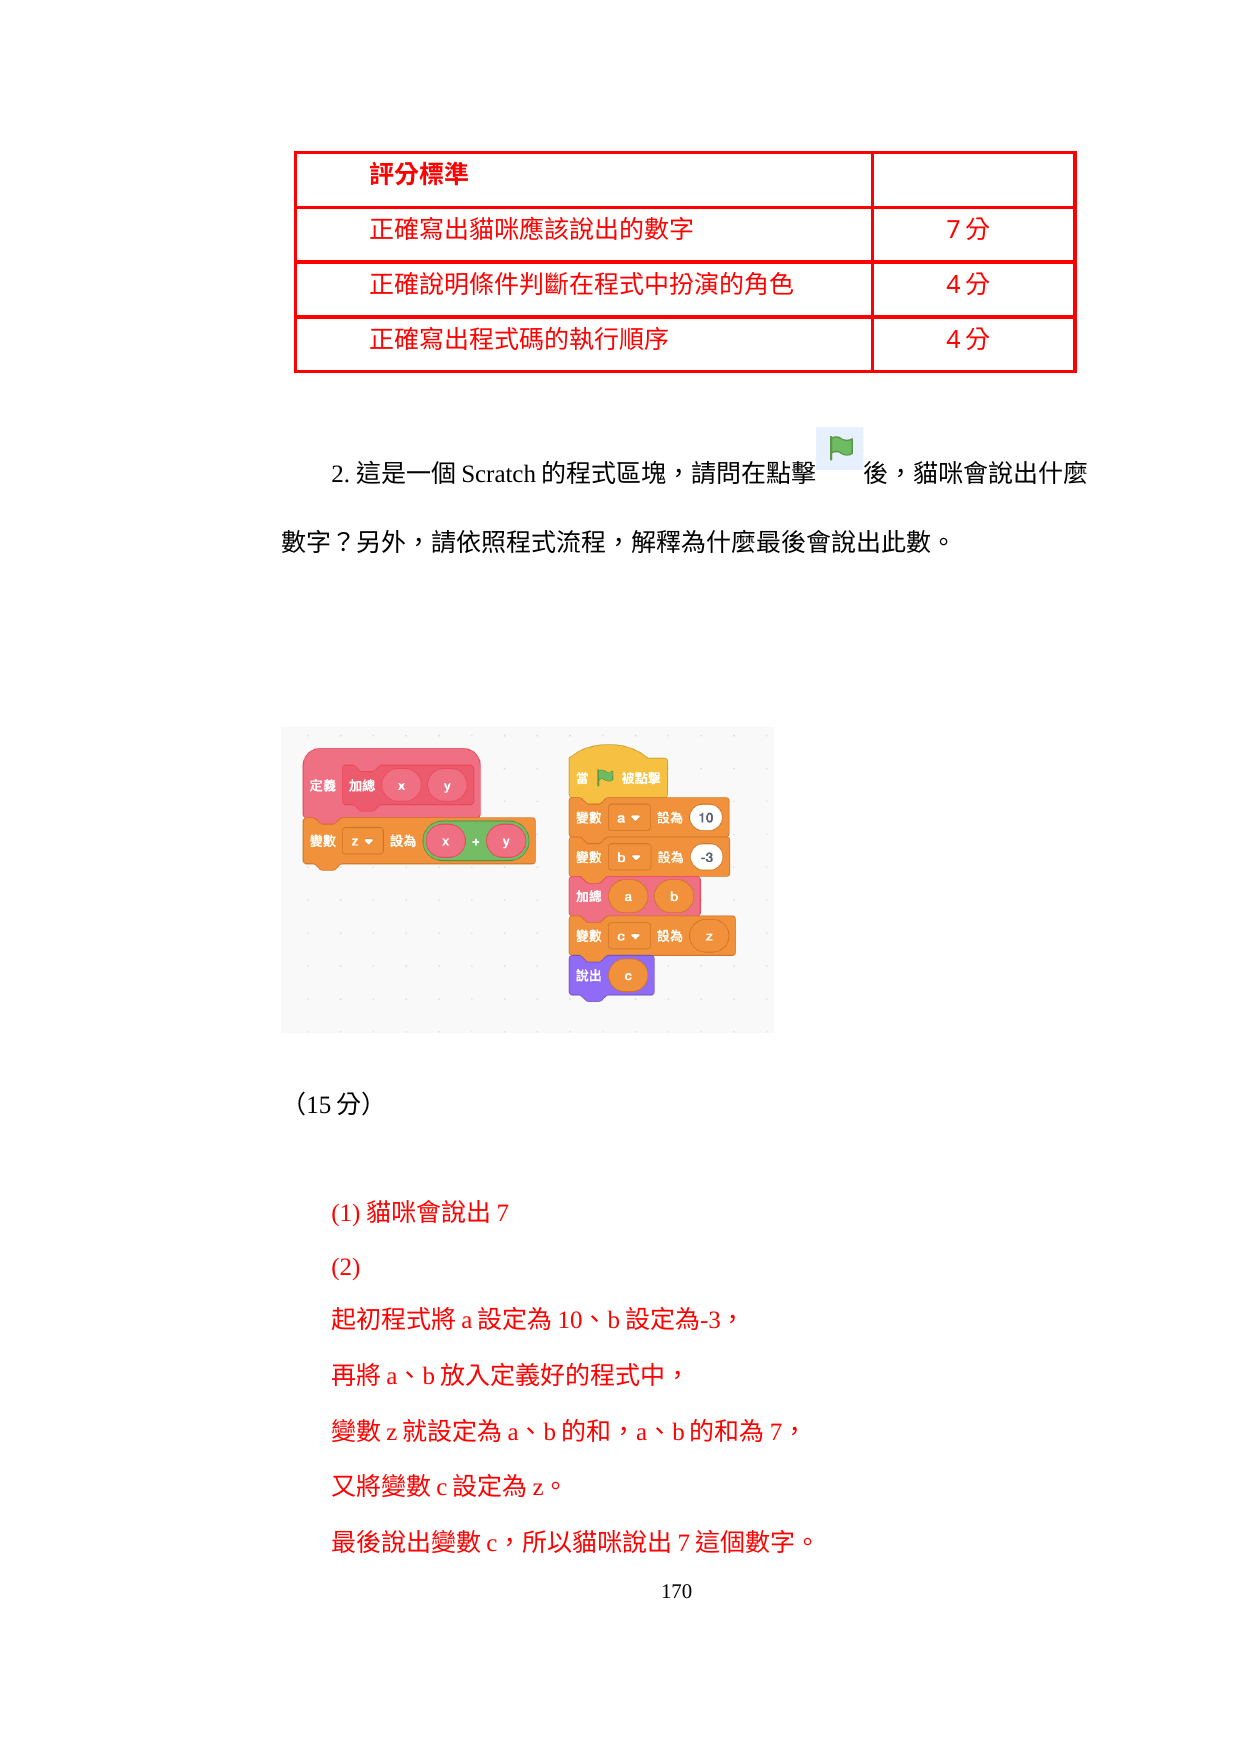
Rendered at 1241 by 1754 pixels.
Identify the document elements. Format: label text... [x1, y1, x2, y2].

table_cell 7分 [874, 209, 1073, 260]
picture [816, 427, 864, 470]
table_cell 正確寫出程式碼的執行順序 [297, 319, 871, 370]
text (2) [281, 1247, 1092, 1285]
table_header 評分標準 [297, 154, 871, 206]
picture [281, 727, 774, 1033]
table_cell 4分 [874, 319, 1073, 370]
table_cell 4分 [874, 264, 1073, 315]
table_cell 正確說明條件判斷在程式中扮演的角色 [297, 264, 871, 315]
text 最後說出變數c，所以貓咪說出7這個數字。 [281, 1522, 1092, 1559]
text 又將變數c設定為z。 [281, 1466, 1092, 1503]
text (1) 貓咪會說出7 [281, 1192, 1092, 1229]
text 起初程式將a設定為10、b設定為-3， [281, 1299, 1092, 1337]
text 變數z就設定為a、b的和，a、b的和為7， [281, 1410, 1092, 1448]
table_cell 正確寫出貓咪應該說出的數字 [297, 209, 871, 260]
text 再將a、b放入定義好的程式中， [281, 1355, 1092, 1392]
table_header [874, 154, 1073, 206]
